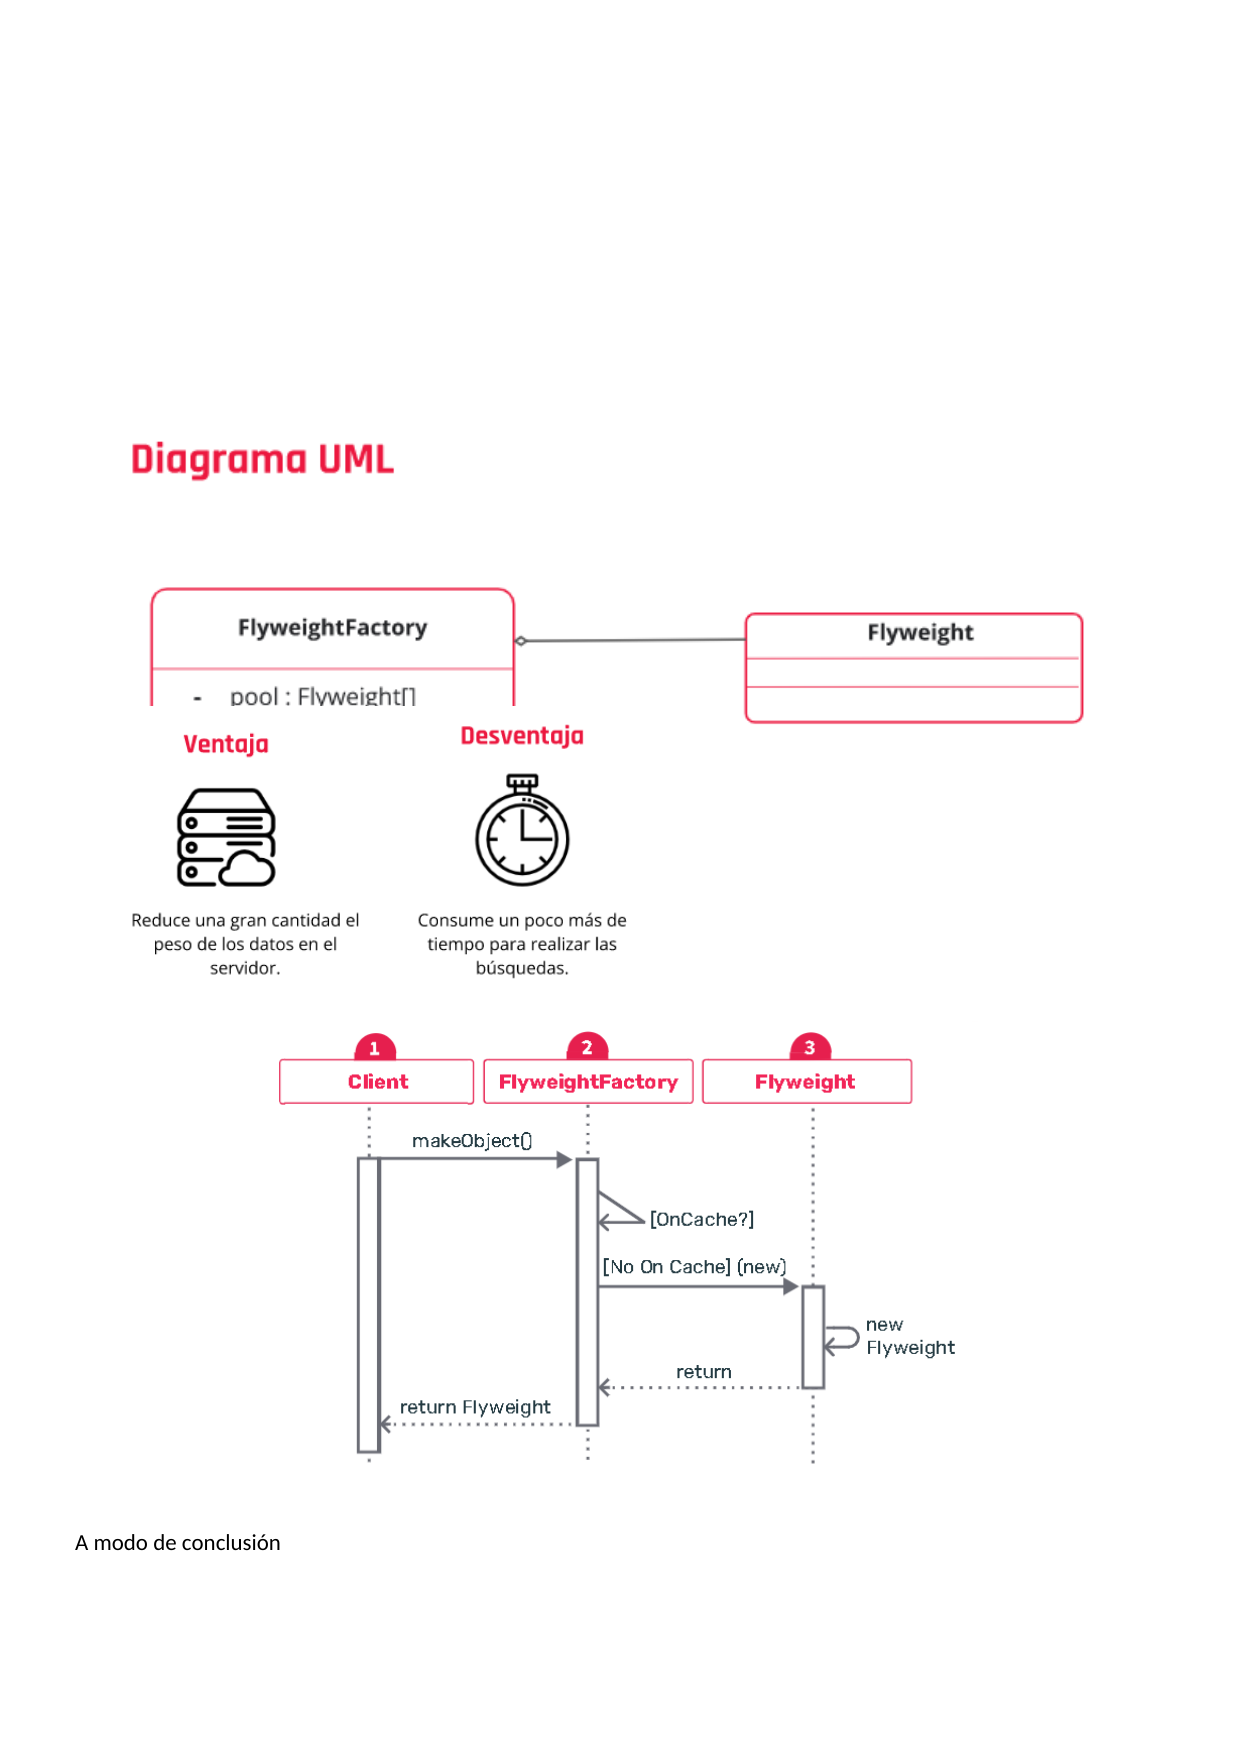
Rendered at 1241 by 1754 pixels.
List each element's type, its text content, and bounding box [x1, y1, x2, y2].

text A modo de conclusión [75, 1528, 1165, 1556]
picture [75, 417, 1129, 995]
picture [259, 1021, 981, 1476]
